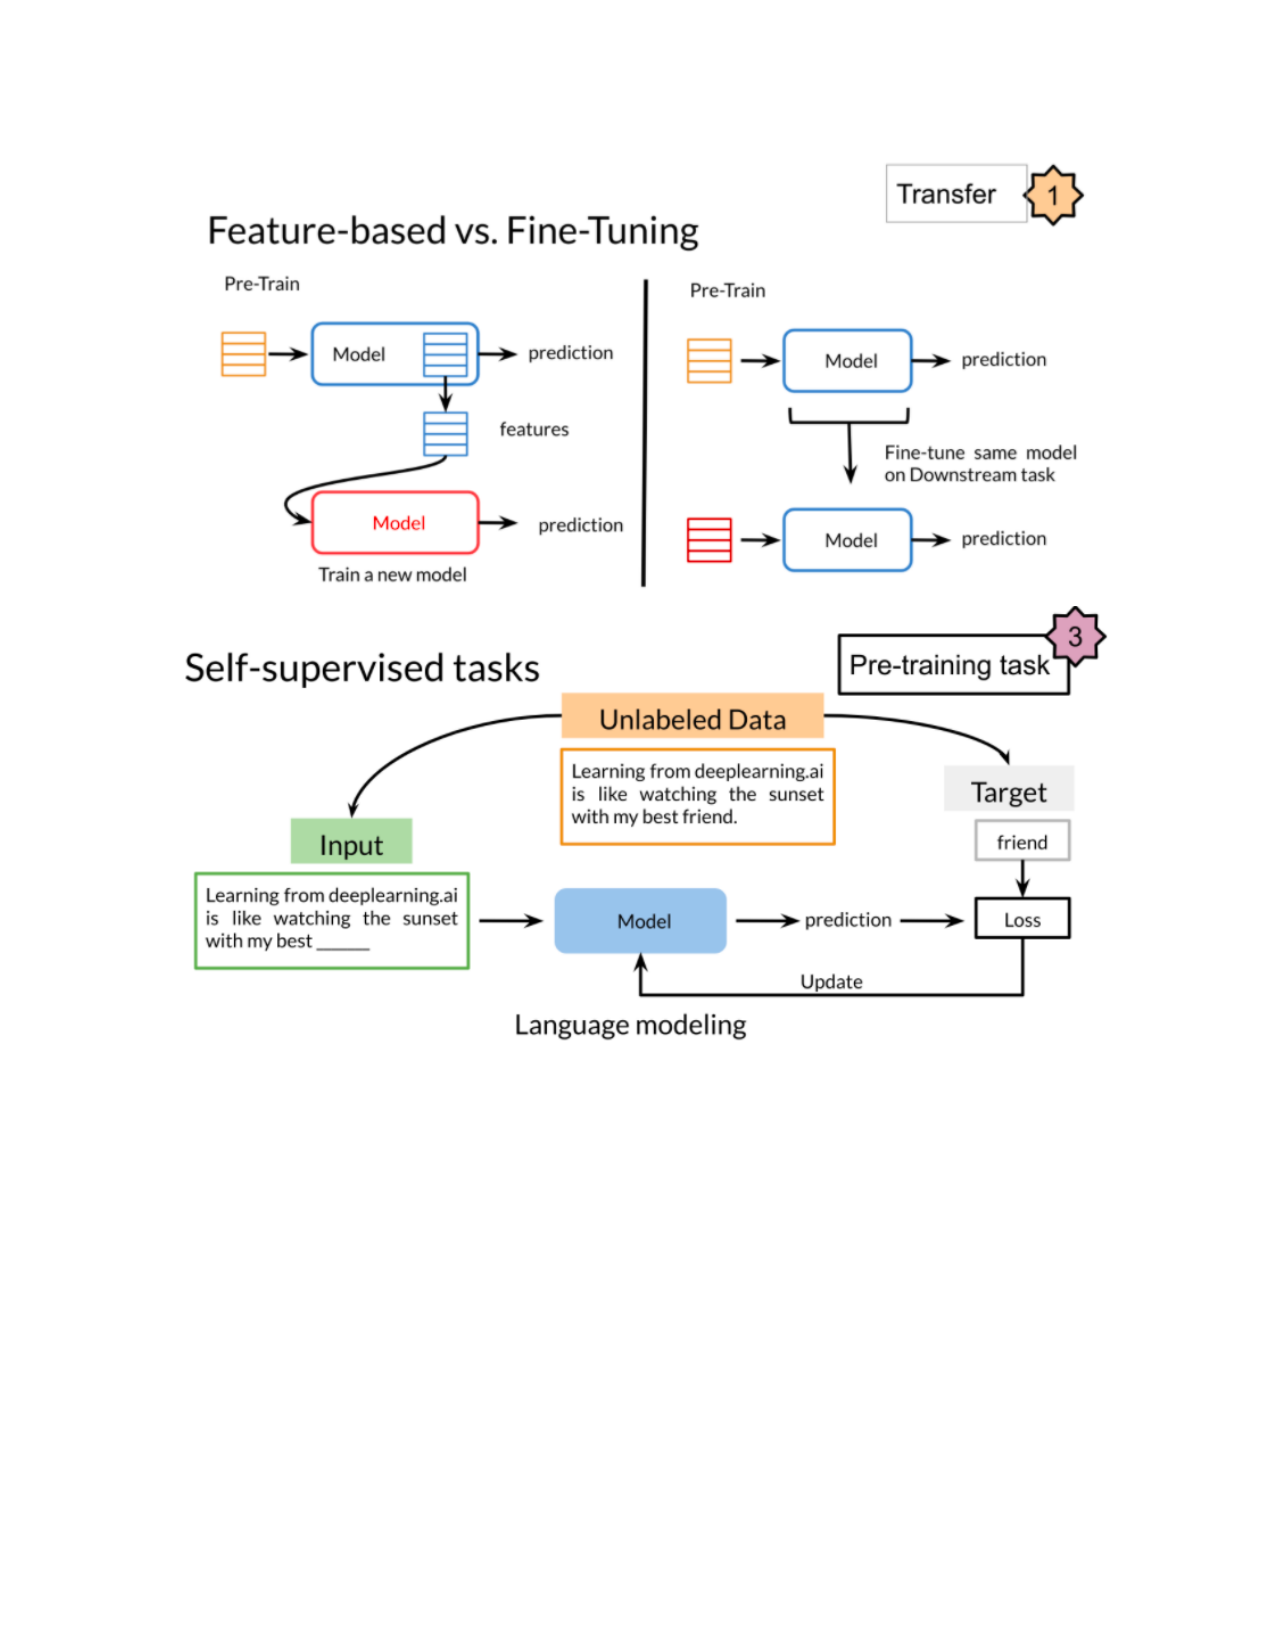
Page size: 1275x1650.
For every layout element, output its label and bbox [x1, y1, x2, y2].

picture [150, 150, 1125, 602]
picture [150, 606, 1125, 1052]
